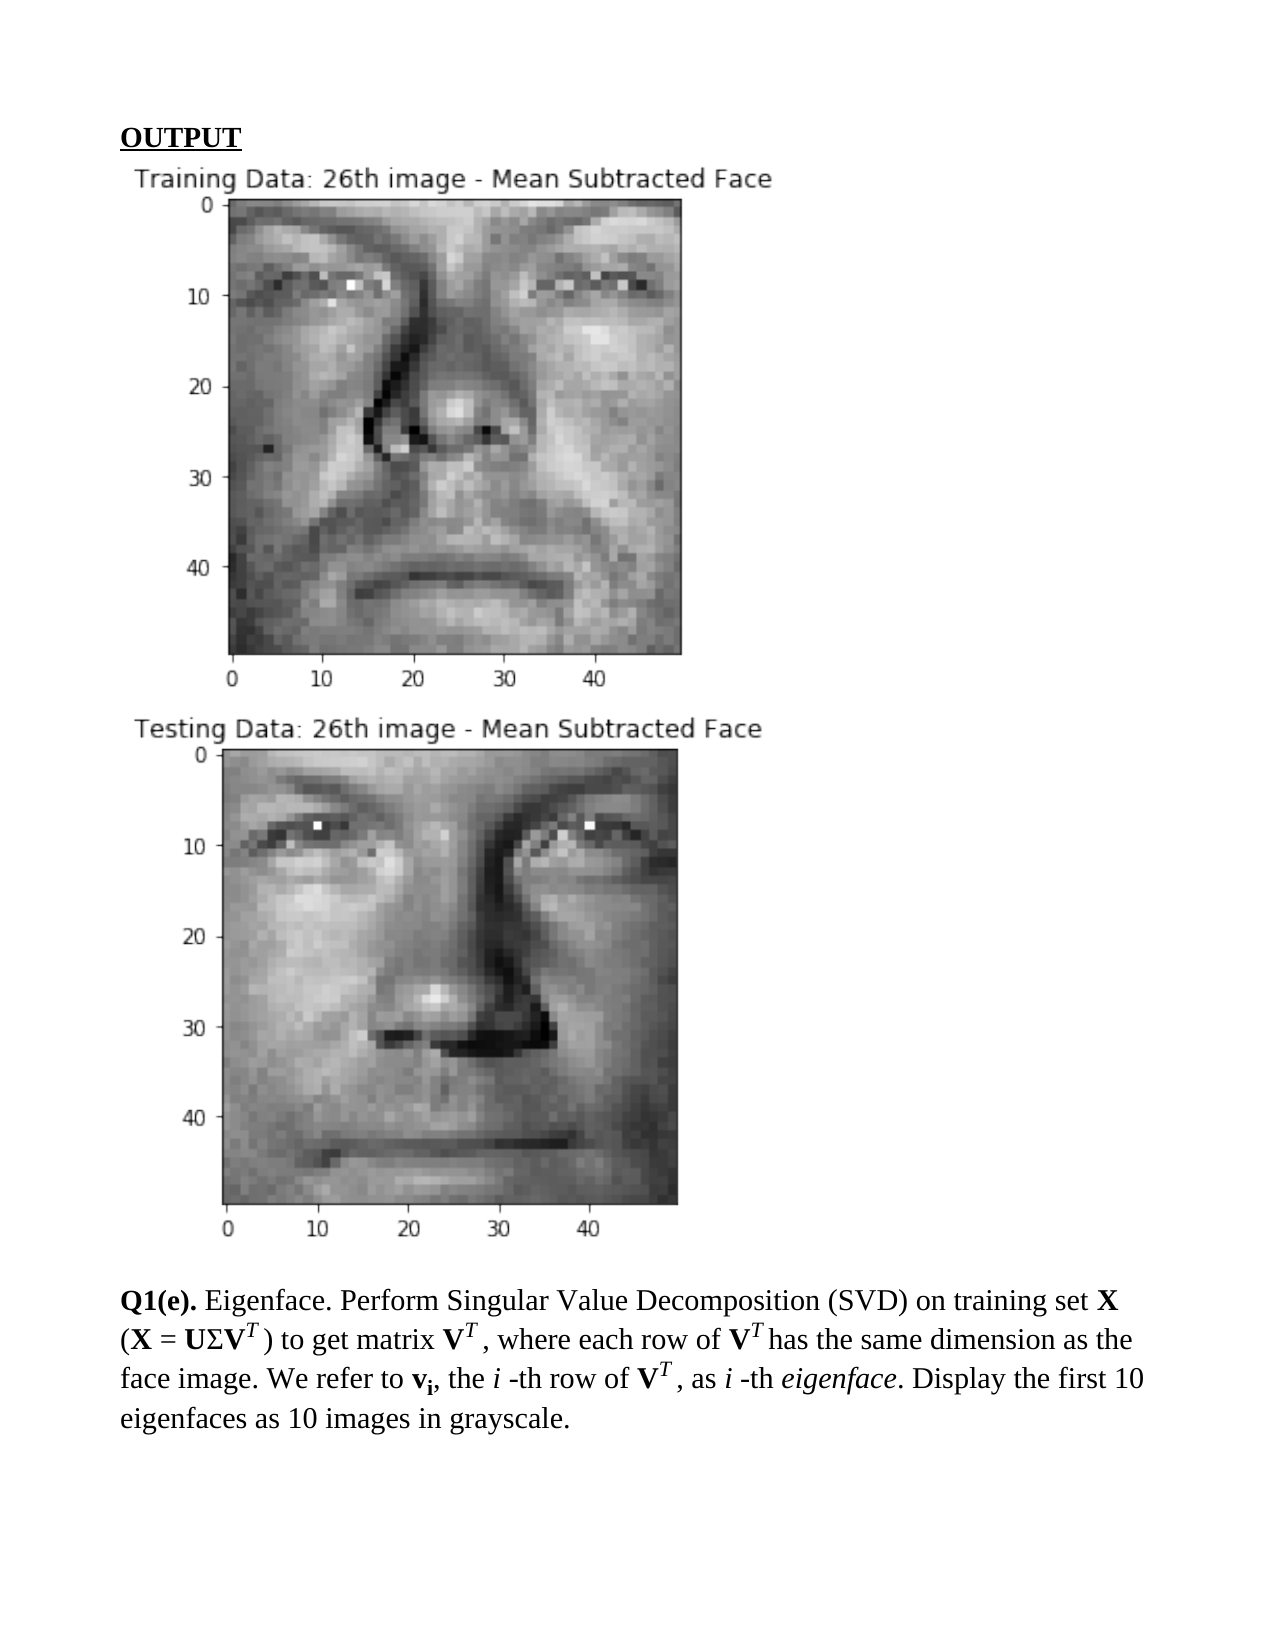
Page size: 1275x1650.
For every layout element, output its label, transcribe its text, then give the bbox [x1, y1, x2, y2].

text Q1(e). Eigenface. Perform Singular Value Decomposition (SVD) on training set X (X = UΣVT ) to get matrix VT , where each row of VT has the same dimension as the face image. We refer to vi, the i -th row of VT , as i -th eigenface. Display the first 10 eigenfaces as 10 images in grayscale. [120, 1282, 1155, 1436]
picture [120, 153, 787, 1254]
text OUTPUT [120, 120, 1155, 153]
